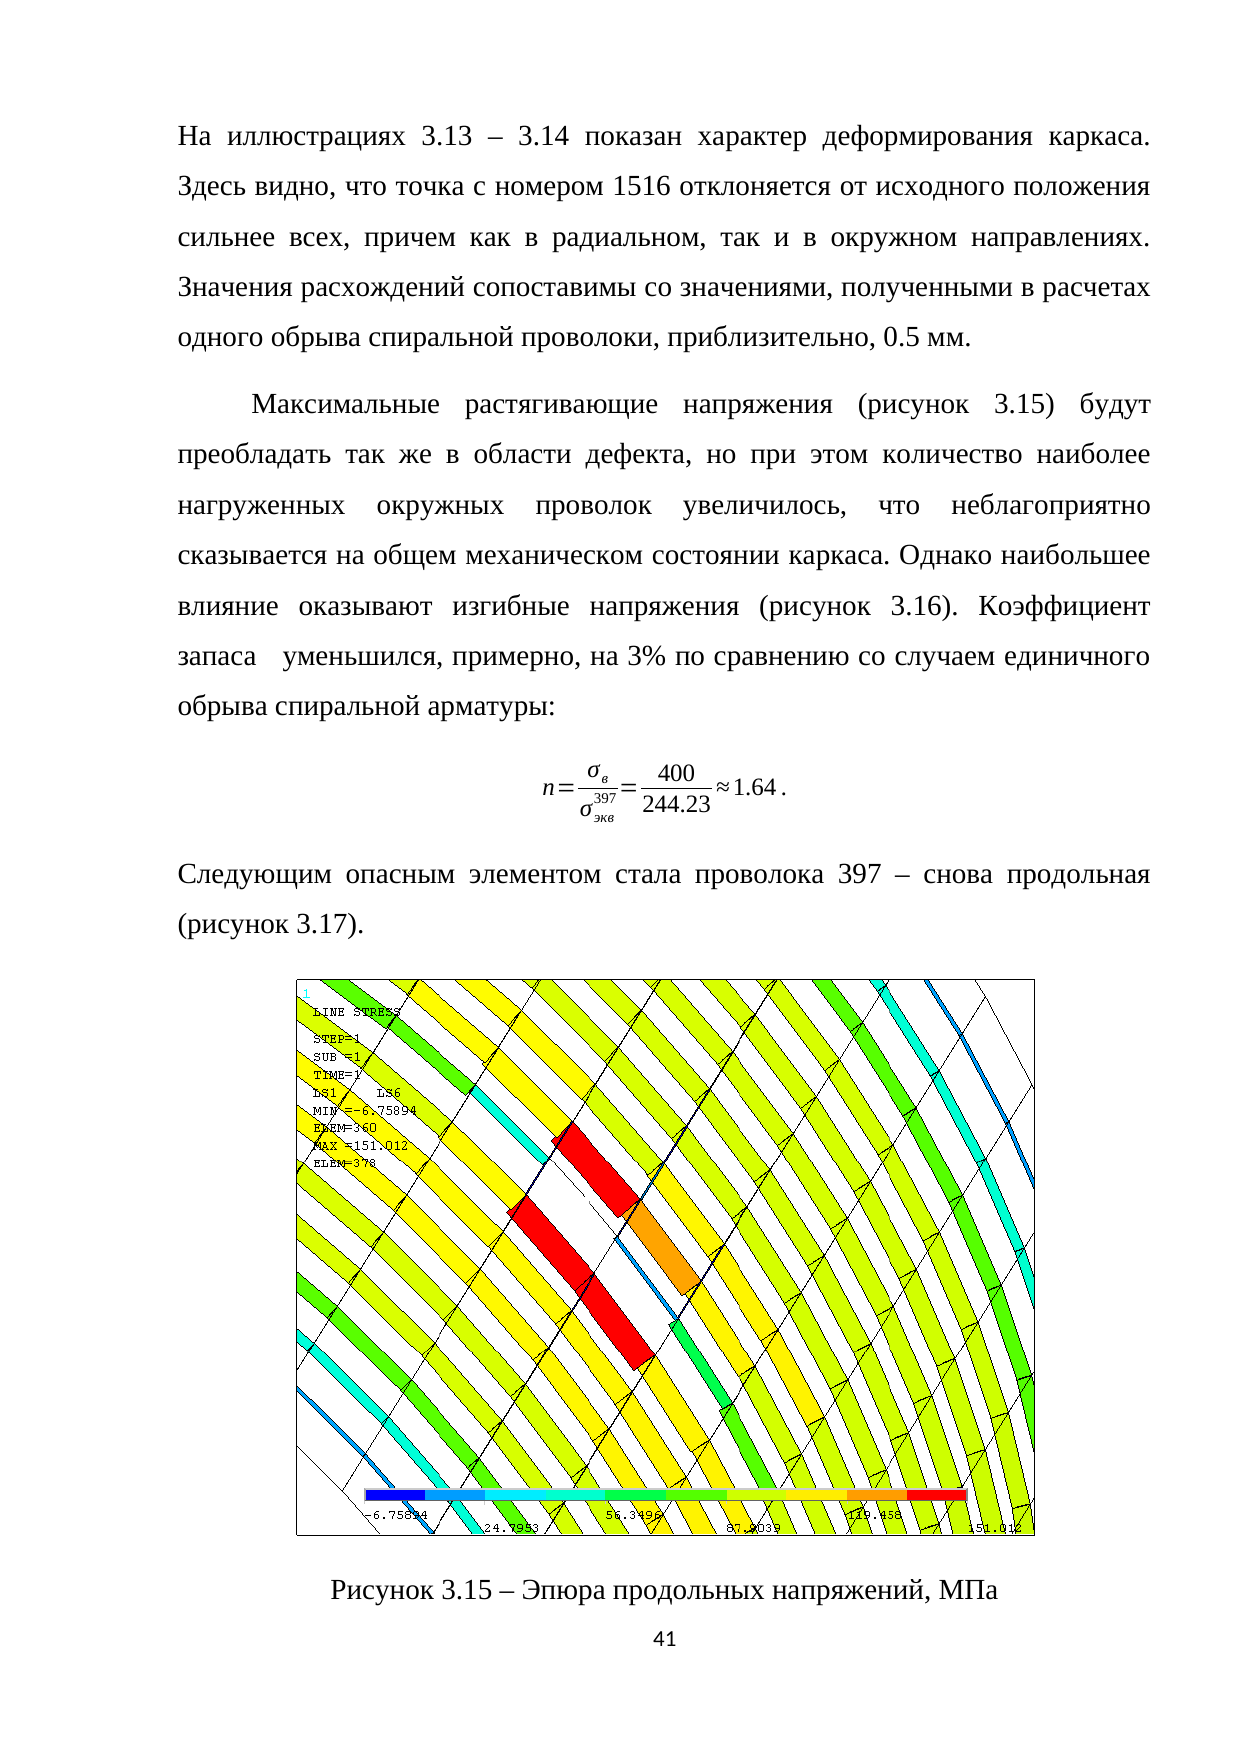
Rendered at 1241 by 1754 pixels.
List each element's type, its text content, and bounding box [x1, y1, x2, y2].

text На иллюстрациях 3.13 – 3.14 показан характер деформирования каркаса. Здесь видно, что точка с номером 1516 отклоняется от исходного положения сильнее всех, причем как в радиальном, так и в окружном направлениях. Значения расхождений сопоставимы со значениями, полученными в расчетах одного обрыва спиральной проволоки, приблизительно, 0.5 мм. [177, 118, 1152, 353]
text Максимальные растягивающие напряжения (рисунок 3.15) будут преобладать так же в области дефекта, но при этом количество наиболее нагруженных окружных проволок увеличилось, что неблагоприятно сказывается на общем механическом состоянии каркаса. Однако наибольшее влияние оказывают изгибные напряжения (рисунок 3.16). Коэффициент запаса уменьшился, примерно, на 3% по сравнению со случаем единичного обрыва спиральной арматуры: [177, 386, 1152, 722]
text Рисунок 3.15 – Эпюра продольных напряжений, МПа [177, 1572, 1152, 1606]
picture [289, 973, 1040, 1542]
text Следующим опасным элементом стала проволока 397 – снова продольная (рисунок 3.17). [177, 856, 1152, 939]
